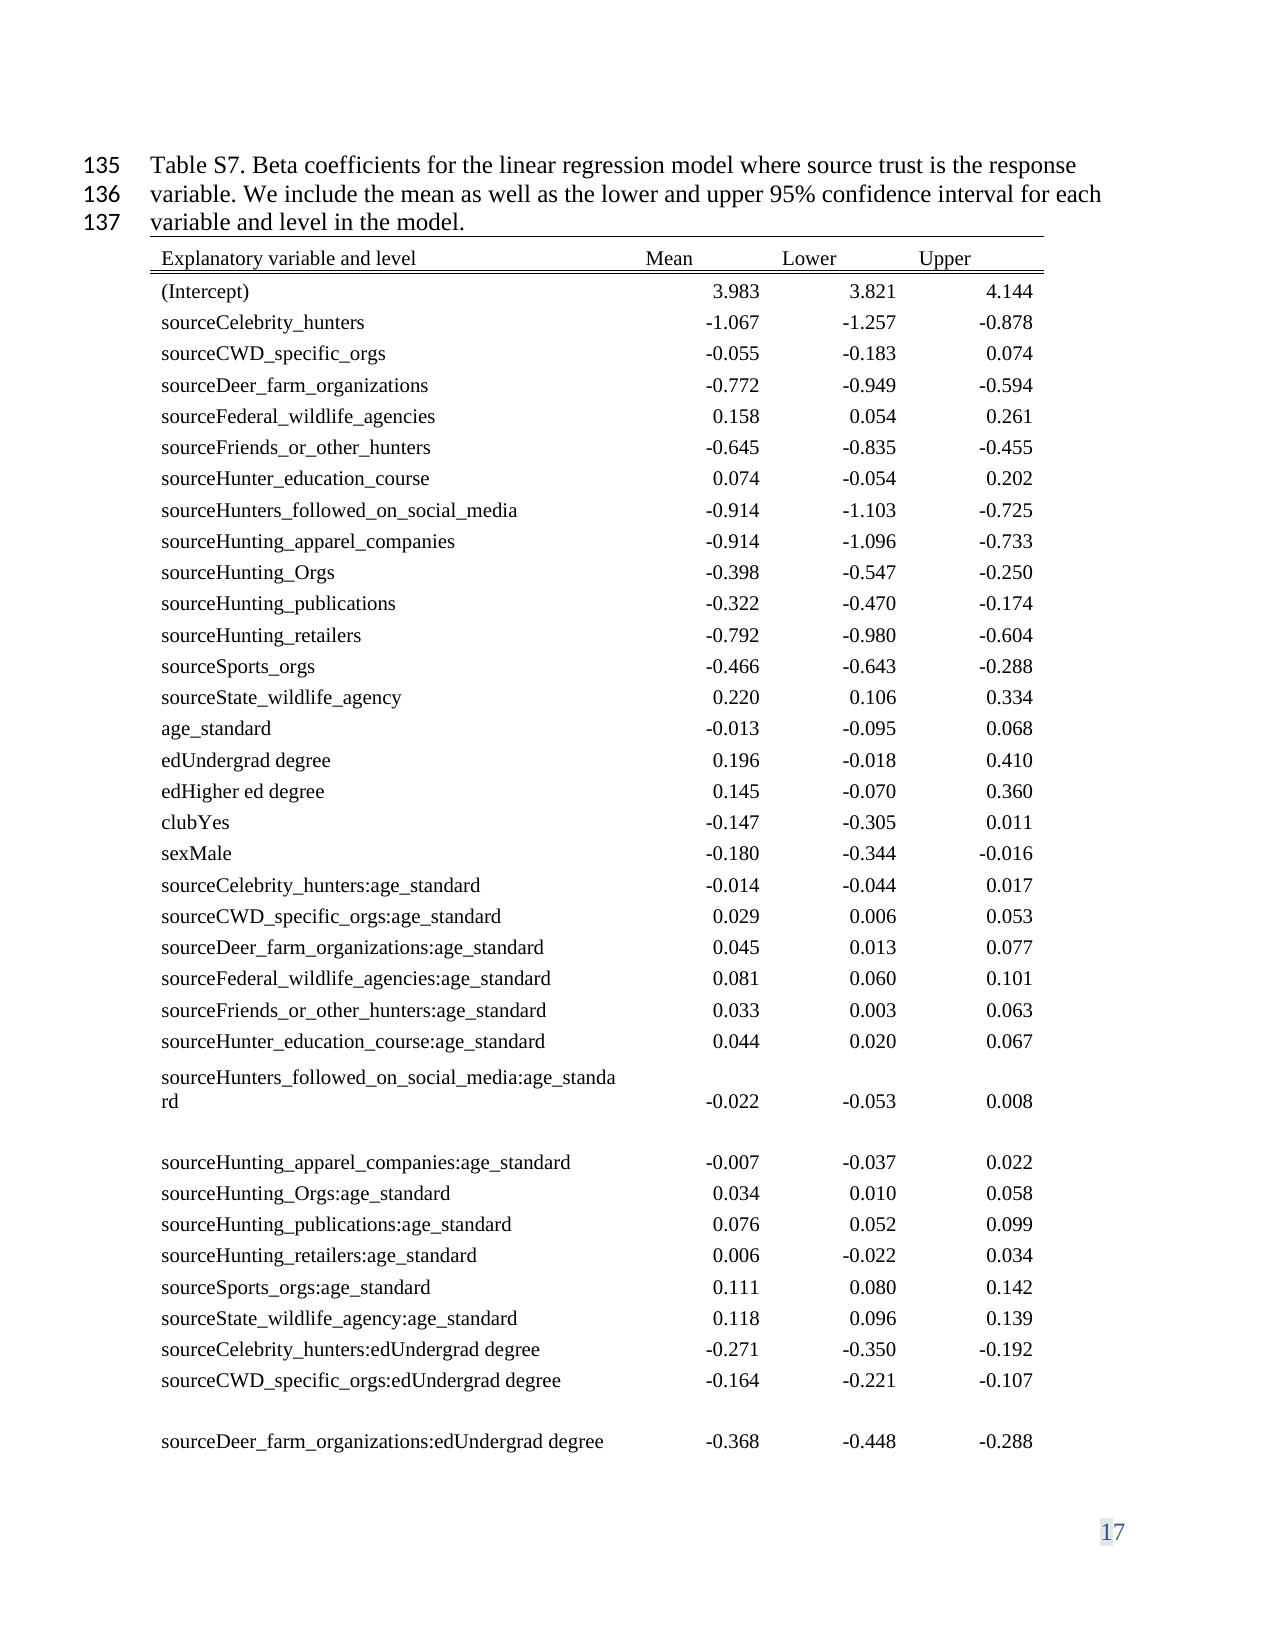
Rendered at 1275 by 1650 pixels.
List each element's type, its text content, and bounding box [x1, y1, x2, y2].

table_cell 0.080 [771, 1268, 907, 1299]
table_header Lower [771, 237, 907, 269]
table_cell -0.044 [771, 865, 907, 897]
table_cell -0.164 [634, 1361, 771, 1392]
table_cell -0.054 [771, 459, 907, 490]
table_cell -0.250 [907, 553, 1044, 584]
table_cell 0.034 [634, 1174, 771, 1205]
table_cell 0.017 [907, 865, 1044, 897]
table_cell -0.914 [634, 522, 771, 553]
table_header Upper [907, 237, 1044, 269]
table_cell 0.013 [771, 928, 907, 959]
table_cell 3.983 [634, 274, 771, 303]
table_cell sourceCWD_specific_orgs:edUndergrad degree [150, 1361, 634, 1392]
table_cell 0.008 [907, 1053, 1044, 1113]
table_cell edUndergrad degree [150, 740, 634, 772]
table_cell sourceSports_orgs [150, 647, 634, 678]
table_cell -0.037 [771, 1113, 907, 1174]
table_cell -0.053 [771, 1053, 907, 1113]
table_cell sourceFriends_or_other_hunters:age_standard [150, 990, 634, 1022]
table_cell -0.014 [634, 865, 771, 897]
table_cell -0.470 [771, 584, 907, 615]
table_cell 0.196 [634, 740, 771, 772]
table_cell 0.074 [907, 334, 1044, 365]
table_cell sourceHunting_apparel_companies:age_standard [150, 1113, 634, 1174]
table_cell 0.067 [907, 1022, 1044, 1053]
table_cell edHigher ed degree [150, 772, 634, 803]
table_cell sourceSports_orgs:age_standard [150, 1268, 634, 1299]
table_cell sourceFederal_wildlife_agencies [150, 397, 634, 428]
table_cell -0.107 [907, 1361, 1044, 1392]
table_cell 0.142 [907, 1268, 1044, 1299]
table_cell -0.322 [634, 584, 771, 615]
table_cell sourceDeer_farm_organizations:edUndergrad degree [150, 1393, 634, 1453]
table_cell -0.835 [771, 428, 907, 459]
table_cell 0.045 [634, 928, 771, 959]
table_cell sourceHunting_Orgs [150, 553, 634, 584]
table_cell -0.018 [771, 740, 907, 772]
table_cell -0.305 [771, 803, 907, 834]
table_cell -0.183 [771, 334, 907, 365]
table_cell sourceHunters_followed_on_social_media [150, 490, 634, 522]
table_cell -0.013 [634, 709, 771, 740]
table_cell -0.604 [907, 615, 1044, 647]
table_header Mean [634, 237, 771, 269]
table_cell -1.096 [771, 522, 907, 553]
table_cell 0.020 [771, 1022, 907, 1053]
table_cell 0.111 [634, 1268, 771, 1299]
table_cell -0.398 [634, 553, 771, 584]
table_cell -0.180 [634, 834, 771, 865]
table_cell -0.221 [771, 1361, 907, 1392]
table_cell -0.344 [771, 834, 907, 865]
table_cell sourceCelebrity_hunters:edUndergrad degree [150, 1330, 634, 1361]
table_cell -1.103 [771, 490, 907, 522]
table_cell 0.220 [634, 678, 771, 709]
table_cell sourceHunters_followed_on_social_media:age_standard [150, 1053, 634, 1113]
table_cell sourceHunting_publications [150, 584, 634, 615]
table_cell sourceHunting_retailers [150, 615, 634, 647]
table_cell -0.350 [771, 1330, 907, 1361]
table_cell sourceHunting_publications:age_standard [150, 1205, 634, 1236]
table_cell sourceHunting_retailers:age_standard [150, 1236, 634, 1267]
table_cell 0.106 [771, 678, 907, 709]
table_cell 0.022 [907, 1113, 1044, 1174]
table_cell 0.034 [907, 1236, 1044, 1267]
table_cell 4.144 [907, 274, 1044, 303]
table_cell 0.076 [634, 1205, 771, 1236]
table_cell sourceDeer_farm_organizations [150, 365, 634, 397]
table_cell 0.139 [907, 1299, 1044, 1330]
table_cell 0.029 [634, 897, 771, 928]
table_cell -0.022 [634, 1053, 771, 1113]
table_cell -0.980 [771, 615, 907, 647]
table_cell 0.003 [771, 990, 907, 1022]
table_cell sourceState_wildlife_agency [150, 678, 634, 709]
table_header Explanatory variable and level [150, 237, 634, 269]
table_cell -0.055 [634, 334, 771, 365]
table_cell -0.007 [634, 1113, 771, 1174]
table_cell -0.725 [907, 490, 1044, 522]
table_cell sourceHunting_apparel_companies [150, 522, 634, 553]
table_cell -0.448 [771, 1393, 907, 1453]
table_cell 0.006 [634, 1236, 771, 1267]
table_cell -0.772 [634, 365, 771, 397]
table_cell sourceState_wildlife_agency:age_standard [150, 1299, 634, 1330]
table_cell sourceHunting_Orgs:age_standard [150, 1174, 634, 1205]
table_cell sourceCWD_specific_orgs:age_standard [150, 897, 634, 928]
table_cell 0.099 [907, 1205, 1044, 1236]
table_cell -0.288 [907, 647, 1044, 678]
table_cell 0.044 [634, 1022, 771, 1053]
table_cell 0.101 [907, 959, 1044, 990]
table_cell sourceDeer_farm_organizations:age_standard [150, 928, 634, 959]
table_cell -0.455 [907, 428, 1044, 459]
table_cell -0.645 [634, 428, 771, 459]
table_cell -0.147 [634, 803, 771, 834]
table_cell 0.054 [771, 397, 907, 428]
table_cell -0.466 [634, 647, 771, 678]
table_cell 0.033 [634, 990, 771, 1022]
table_cell 0.118 [634, 1299, 771, 1330]
table_cell (Intercept) [150, 274, 634, 303]
table_cell 0.068 [907, 709, 1044, 740]
table_cell 0.077 [907, 928, 1044, 959]
table_cell 0.011 [907, 803, 1044, 834]
table_cell 0.063 [907, 990, 1044, 1022]
table_cell -0.095 [771, 709, 907, 740]
table_cell -0.949 [771, 365, 907, 397]
table_cell -1.067 [634, 303, 771, 334]
table_cell 0.053 [907, 897, 1044, 928]
table_cell 0.096 [771, 1299, 907, 1330]
table_cell 0.334 [907, 678, 1044, 709]
table_cell -0.643 [771, 647, 907, 678]
table_cell -0.288 [907, 1393, 1044, 1453]
table_cell 0.360 [907, 772, 1044, 803]
table_cell sourceCelebrity_hunters [150, 303, 634, 334]
table_cell 0.410 [907, 740, 1044, 772]
table_cell -0.368 [634, 1393, 771, 1453]
text Table S7. Beta coefficients for the linear regression model where source trust is the response variable. We include the mean as well as the lower and upper 95% confidence interval for each variable and level in the model. [150, 150, 1125, 236]
table_cell -0.792 [634, 615, 771, 647]
table_cell age_standard [150, 709, 634, 740]
table_cell -0.733 [907, 522, 1044, 553]
table_cell 0.202 [907, 459, 1044, 490]
table_cell sourceFriends_or_other_hunters [150, 428, 634, 459]
table_cell sourceHunter_education_course [150, 459, 634, 490]
table_cell sourceCWD_specific_orgs [150, 334, 634, 365]
table_cell -0.271 [634, 1330, 771, 1361]
table_cell -0.192 [907, 1330, 1044, 1361]
table_cell 0.261 [907, 397, 1044, 428]
table_cell 0.010 [771, 1174, 907, 1205]
table_cell sourceHunter_education_course:age_standard [150, 1022, 634, 1053]
table_cell 3.821 [771, 274, 907, 303]
table_cell -0.594 [907, 365, 1044, 397]
table_cell 0.052 [771, 1205, 907, 1236]
table_cell -0.547 [771, 553, 907, 584]
table_cell -0.070 [771, 772, 907, 803]
table_cell sexMale [150, 834, 634, 865]
table_cell -0.022 [771, 1236, 907, 1267]
table_cell 0.074 [634, 459, 771, 490]
table_cell -0.174 [907, 584, 1044, 615]
table_cell 0.006 [771, 897, 907, 928]
table_cell sourceCelebrity_hunters:age_standard [150, 865, 634, 897]
table_cell 0.145 [634, 772, 771, 803]
table_cell -0.914 [634, 490, 771, 522]
table_cell 0.081 [634, 959, 771, 990]
table_cell 0.060 [771, 959, 907, 990]
table_cell 0.158 [634, 397, 771, 428]
table_cell -1.257 [771, 303, 907, 334]
table_cell -0.016 [907, 834, 1044, 865]
table_cell sourceFederal_wildlife_agencies:age_standard [150, 959, 634, 990]
table_cell clubYes [150, 803, 634, 834]
table_cell -0.878 [907, 303, 1044, 334]
table_cell 0.058 [907, 1174, 1044, 1205]
